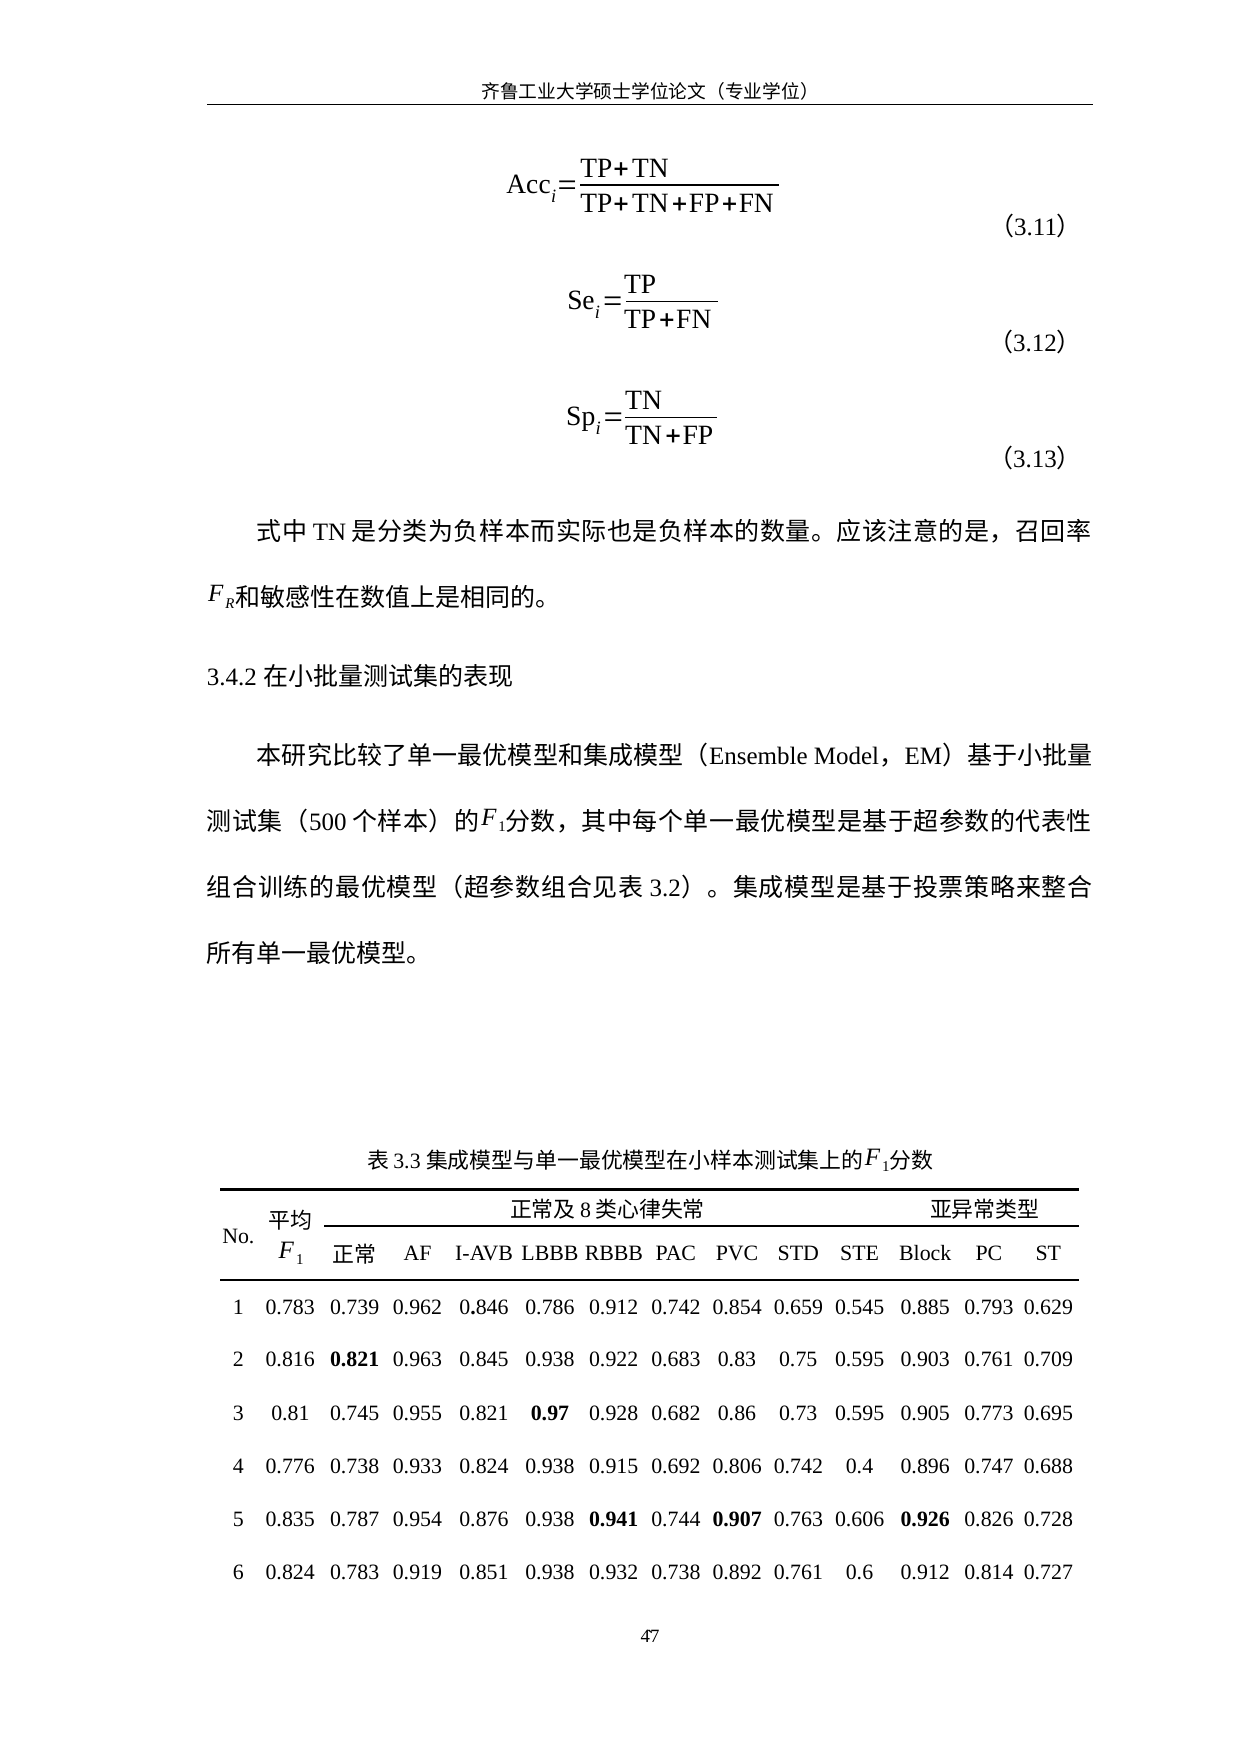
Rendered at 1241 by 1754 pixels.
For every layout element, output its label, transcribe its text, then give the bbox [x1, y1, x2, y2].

text 本研究比较了单一最优模型和集成模型（Ensemble Model，EM）基于小批量测试集（500个样本）的分数，其中每个单一最优模型是基于超参数的代表性组合训练的最优模型（超参数组合见表3.2）。集成模型是基于投票策略来整合所有单一最优模型。 [207, 720, 1093, 1118]
table_cell 0.933 [384, 1439, 450, 1492]
table_cell 0.912 [582, 1281, 645, 1332]
table_cell 0.73 [768, 1386, 829, 1439]
table_cell 0.835 [256, 1492, 324, 1545]
table_cell 0.742 [645, 1281, 706, 1332]
table_cell 0.854 [706, 1281, 767, 1332]
table_cell 0.545 [829, 1281, 890, 1332]
table_cell 0.783 [324, 1545, 384, 1598]
table_cell 0.761 [768, 1545, 829, 1598]
table_cell 0.745 [324, 1386, 384, 1439]
table_cell 0.915 [582, 1439, 645, 1492]
table_cell 0.912 [890, 1545, 960, 1598]
table_cell 0.824 [256, 1545, 324, 1598]
table_cell 0.846 [450, 1281, 517, 1332]
table_cell 0.896 [890, 1439, 960, 1492]
table_cell 0.962 [384, 1281, 450, 1332]
table_cell 0.747 [960, 1439, 1017, 1492]
table_cell 0.83 [706, 1333, 767, 1386]
table_cell 0.761 [960, 1333, 1017, 1386]
table_cell 0.845 [450, 1333, 517, 1386]
table_cell 正常 [324, 1227, 384, 1279]
table_cell 2 [220, 1333, 256, 1386]
table_cell 0.728 [1018, 1492, 1079, 1545]
table_cell 3 [220, 1386, 256, 1439]
text 3.4.2 在小批量测试集的表现 [207, 641, 1093, 708]
table_cell Block [890, 1227, 960, 1279]
table_header 正常及8类心律失常 [324, 1191, 890, 1224]
table_cell 0.773 [960, 1386, 1017, 1439]
text （3.11） [207, 148, 1093, 248]
table_cell 0.97 [518, 1386, 582, 1439]
table_cell 0.683 [645, 1333, 706, 1386]
table_cell 0.682 [645, 1386, 706, 1439]
table_cell 0.821 [450, 1386, 517, 1439]
table_cell 0.851 [450, 1545, 517, 1598]
table_cell 0.814 [960, 1545, 1017, 1598]
table_cell 0.727 [1018, 1545, 1079, 1598]
table_cell 0.928 [582, 1386, 645, 1439]
table_cell 0.776 [256, 1439, 324, 1492]
table_cell PC [960, 1227, 1017, 1279]
table_cell 0.903 [890, 1333, 960, 1386]
table_cell I-AVB [450, 1227, 517, 1279]
table_cell PAC [645, 1227, 706, 1279]
text （3.12） [207, 264, 1093, 364]
table_cell 0.926 [890, 1492, 960, 1545]
table_header 亚异常类型 [890, 1191, 1079, 1224]
table_cell 0.692 [645, 1439, 706, 1492]
text （3.13） [207, 380, 1093, 480]
table_cell 0.75 [768, 1333, 829, 1386]
table_header 平均 [256, 1191, 324, 1279]
table_cell 0.938 [518, 1333, 582, 1386]
table_cell 6 [220, 1545, 256, 1598]
table_cell 0.919 [384, 1545, 450, 1598]
table_cell 0.783 [256, 1281, 324, 1332]
table_cell 4 [220, 1439, 256, 1492]
table_cell 1 [220, 1281, 256, 1332]
table_cell 0.963 [384, 1333, 450, 1386]
table_cell 0.938 [518, 1492, 582, 1545]
table_cell 0.606 [829, 1492, 890, 1545]
table_cell 0.905 [890, 1386, 960, 1439]
table_cell 0.793 [960, 1281, 1017, 1332]
table_cell 0.954 [384, 1492, 450, 1545]
table_cell 0.932 [582, 1545, 645, 1598]
table_cell 0.806 [706, 1439, 767, 1492]
table_cell 0.629 [1018, 1281, 1079, 1332]
table_cell STE [829, 1227, 890, 1279]
table_cell 0.816 [256, 1333, 324, 1386]
table_cell 0.907 [706, 1492, 767, 1545]
table_cell 0.695 [1018, 1386, 1079, 1439]
table_cell 0.738 [645, 1545, 706, 1598]
table_cell 0.688 [1018, 1439, 1079, 1492]
text 式中TN是分类为负样本而实际也是负样本的数量。应该注意的是，召回率和敏感性在数值上是相同的。 [207, 496, 1093, 629]
table_cell 0.595 [829, 1386, 890, 1439]
table_cell AF [384, 1227, 450, 1279]
table_cell 0.742 [768, 1439, 829, 1492]
table_cell 0.824 [450, 1439, 517, 1492]
table_cell 0.81 [256, 1386, 324, 1439]
table_cell 0.826 [960, 1492, 1017, 1545]
table_cell STD [768, 1227, 829, 1279]
table_cell 0.6 [829, 1545, 890, 1598]
table_cell 0.955 [384, 1386, 450, 1439]
text 表3.3 集成模型与单一最优模型在小样本测试集上的分数 [207, 1143, 1093, 1176]
table_cell 0.738 [324, 1439, 384, 1492]
table_cell 0.885 [890, 1281, 960, 1332]
table_cell PVC [706, 1227, 767, 1279]
table_cell 0.938 [518, 1439, 582, 1492]
table_cell 0.86 [706, 1386, 767, 1439]
table_cell 0.821 [324, 1333, 384, 1386]
table_cell 0.744 [645, 1492, 706, 1545]
table_cell 0.787 [324, 1492, 384, 1545]
table_cell 0.739 [324, 1281, 384, 1332]
table_cell 0.786 [518, 1281, 582, 1332]
table_cell RBBB [582, 1227, 645, 1279]
table_cell 0.922 [582, 1333, 645, 1386]
table_cell 0.4 [829, 1439, 890, 1492]
table_cell ST [1018, 1227, 1079, 1279]
table_cell 0.876 [450, 1492, 517, 1545]
table_header No. [220, 1191, 256, 1279]
table_cell 0.709 [1018, 1333, 1079, 1386]
table_cell 0.892 [706, 1545, 767, 1598]
table_cell 5 [220, 1492, 256, 1545]
table_cell 0.941 [582, 1492, 645, 1545]
table_cell LBBB [518, 1227, 582, 1279]
table_cell 0.595 [829, 1333, 890, 1386]
table_cell 0.659 [768, 1281, 829, 1332]
table_cell 0.763 [768, 1492, 829, 1545]
table_cell 0.938 [518, 1545, 582, 1598]
